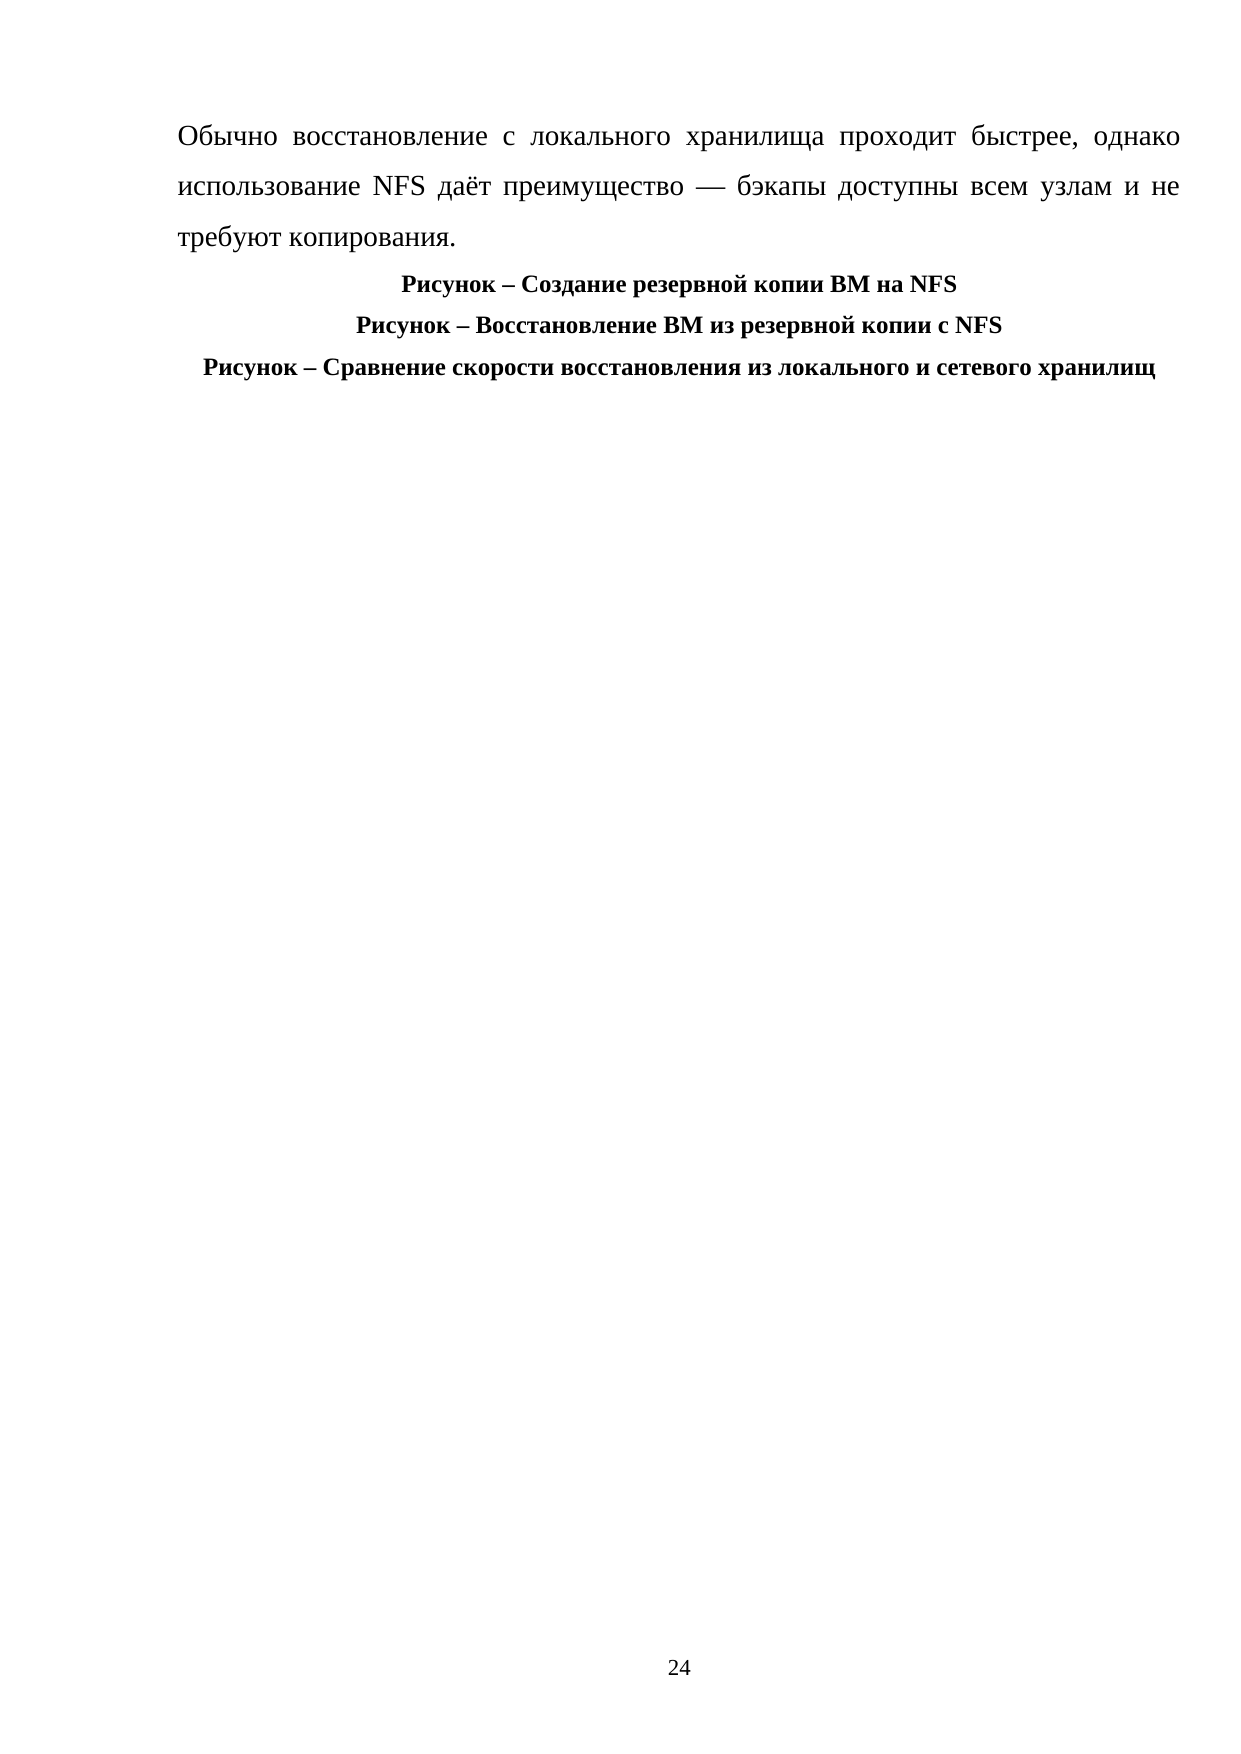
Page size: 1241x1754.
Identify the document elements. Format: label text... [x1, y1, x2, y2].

text Рисунок – Сравнение скорости восстановления из локального и сетевого хранилищ [177, 352, 1181, 380]
text Рисунок – Восстановление ВМ из резервной копии с NFS [177, 310, 1181, 339]
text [177, 118, 1181, 252]
text Рисунок – Создание резервной копии ВМ на NFS [177, 269, 1181, 298]
